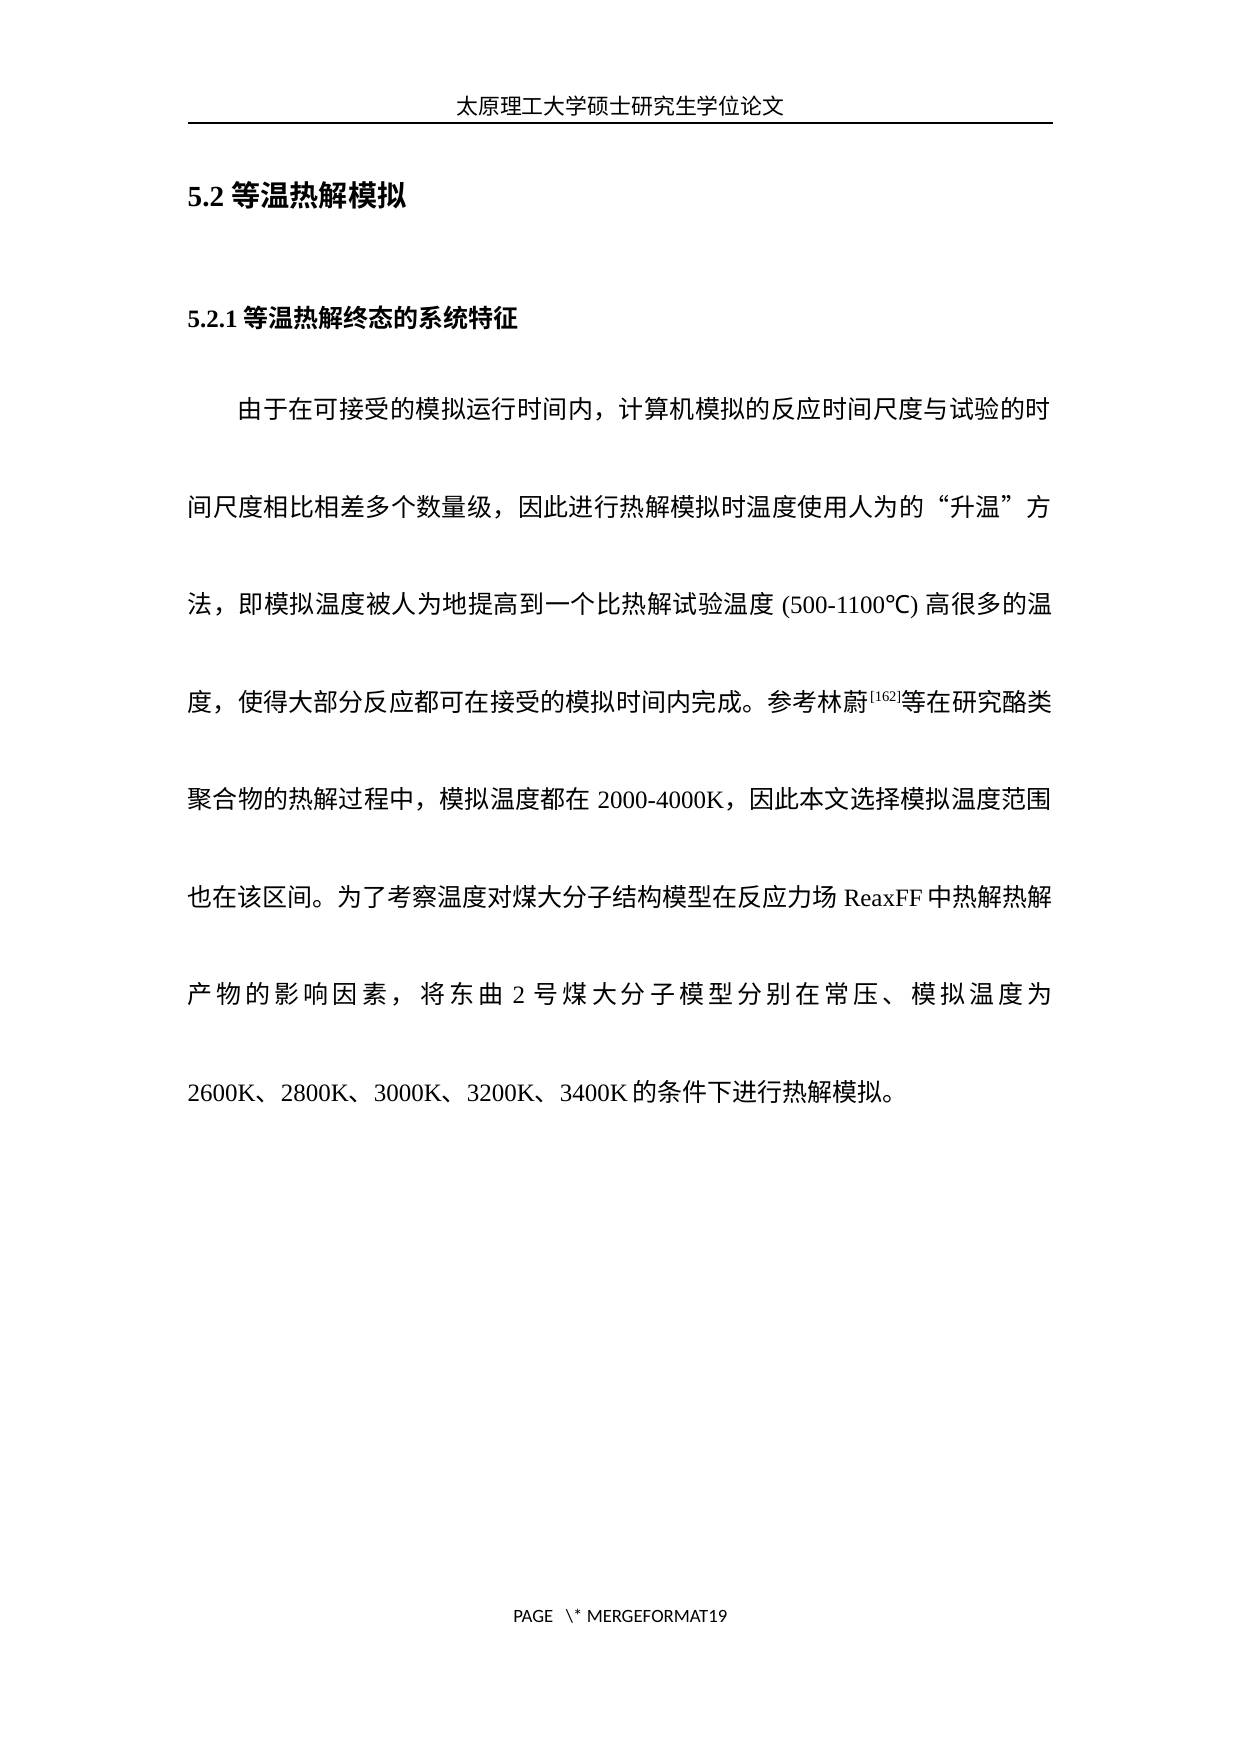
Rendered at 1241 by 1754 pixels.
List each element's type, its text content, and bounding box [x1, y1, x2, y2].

text 5.2.1 等温热解终态的系统特征 [187, 284, 1053, 349]
subtitle 5.2 等温热解模拟 [187, 161, 1053, 226]
text 由于在可接受的模拟运行时间内，计算机模拟的反应时间尺度与试验的时间尺度相比相差多个数量级，因此进行热解模拟时温度使用人为的“升温”方法，即模拟温度被人为地提高到一个比热解试验温度 (500-1100℃) 高很多的温度，使得大部分反应都可在接受的模拟时间内完成。参考林蔚[162]等在研究酪类聚合物的热解过程中，模拟温度都在2000-4000K，因此本文选择模拟温度范围也在该区间。为了考察温度对煤大分子结构模型在反应力场ReaxFF中热解热解产物的影响因素，将东曲2号煤大分子模型分别在常压、模拟温度为2600K、2800K、3000K、3200K、3400K的条件下进行热解模拟。 [187, 376, 1053, 1123]
